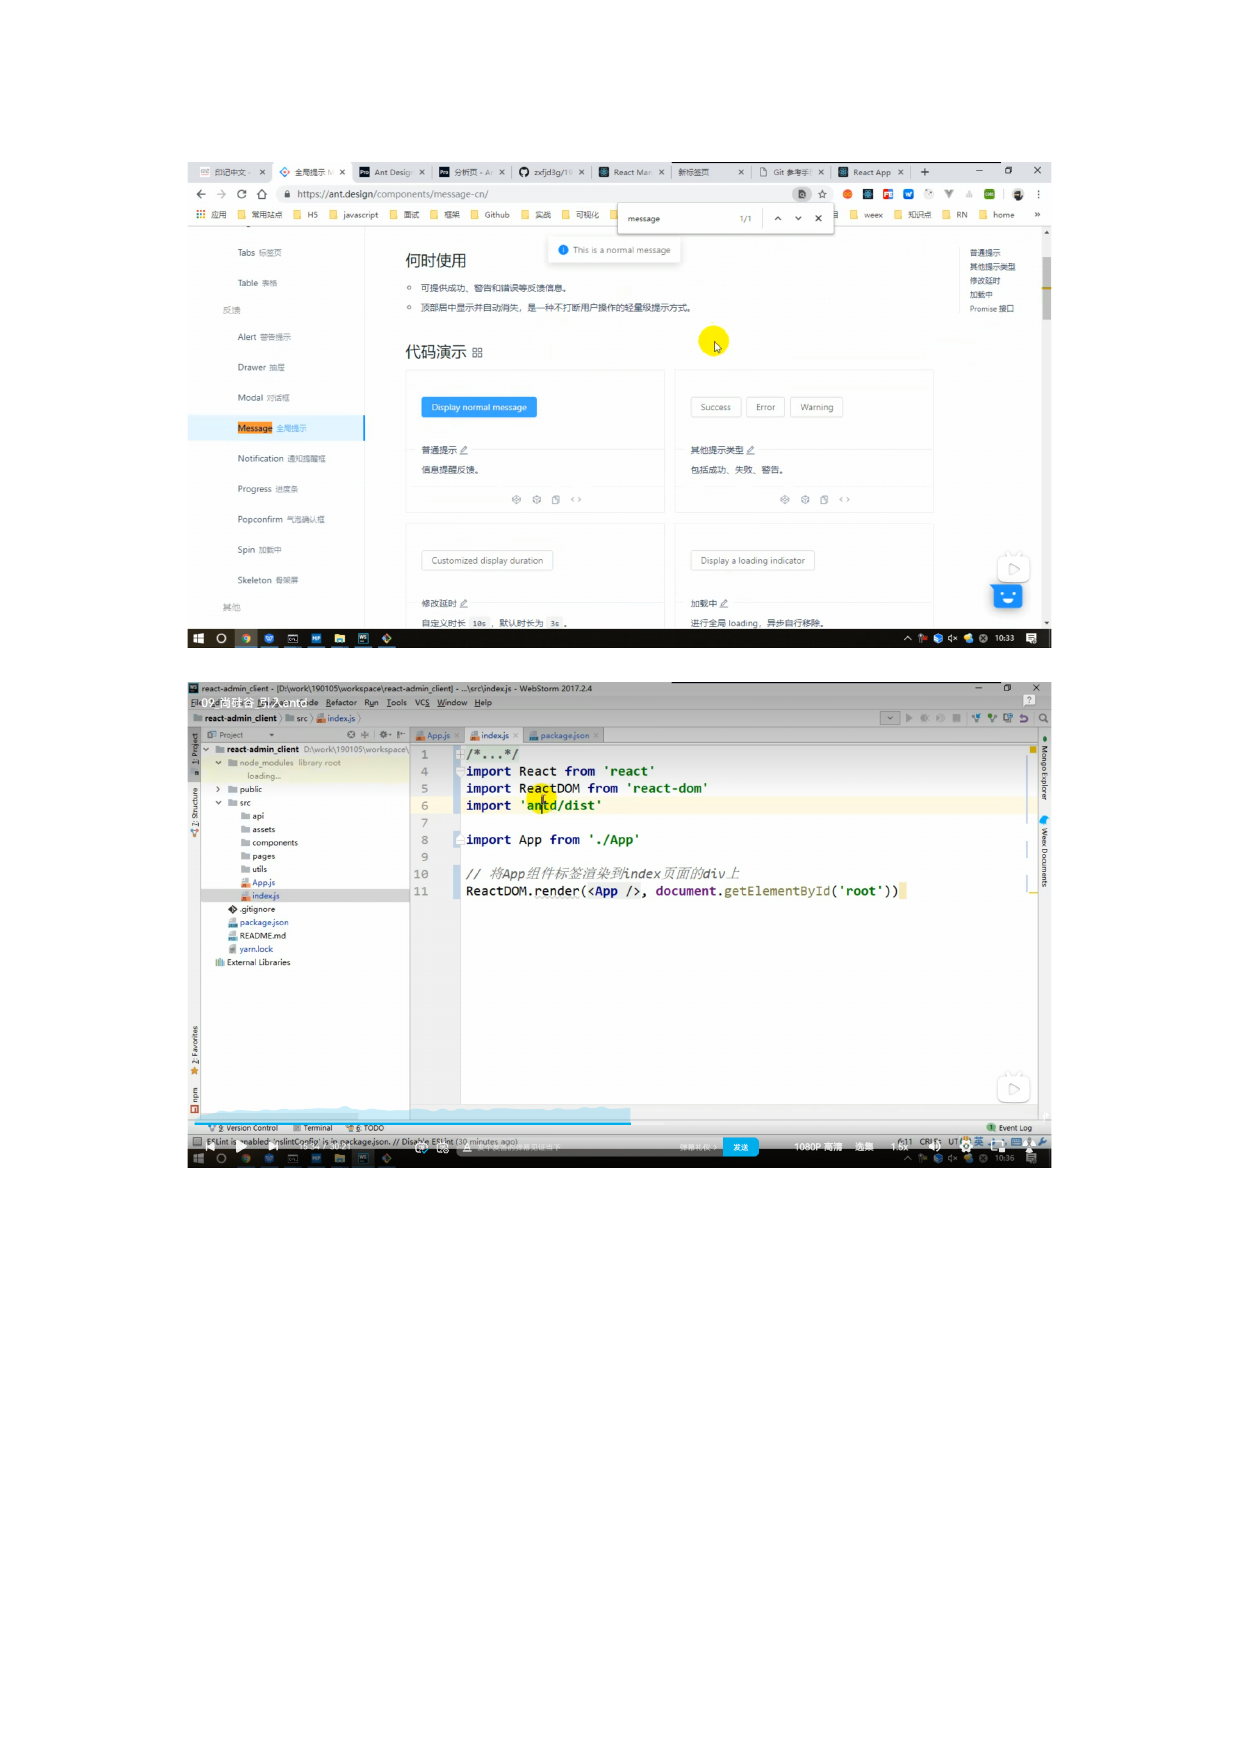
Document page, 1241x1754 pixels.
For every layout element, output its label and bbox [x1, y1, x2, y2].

picture [187, 162, 1052, 648]
picture [187, 682, 1052, 1168]
